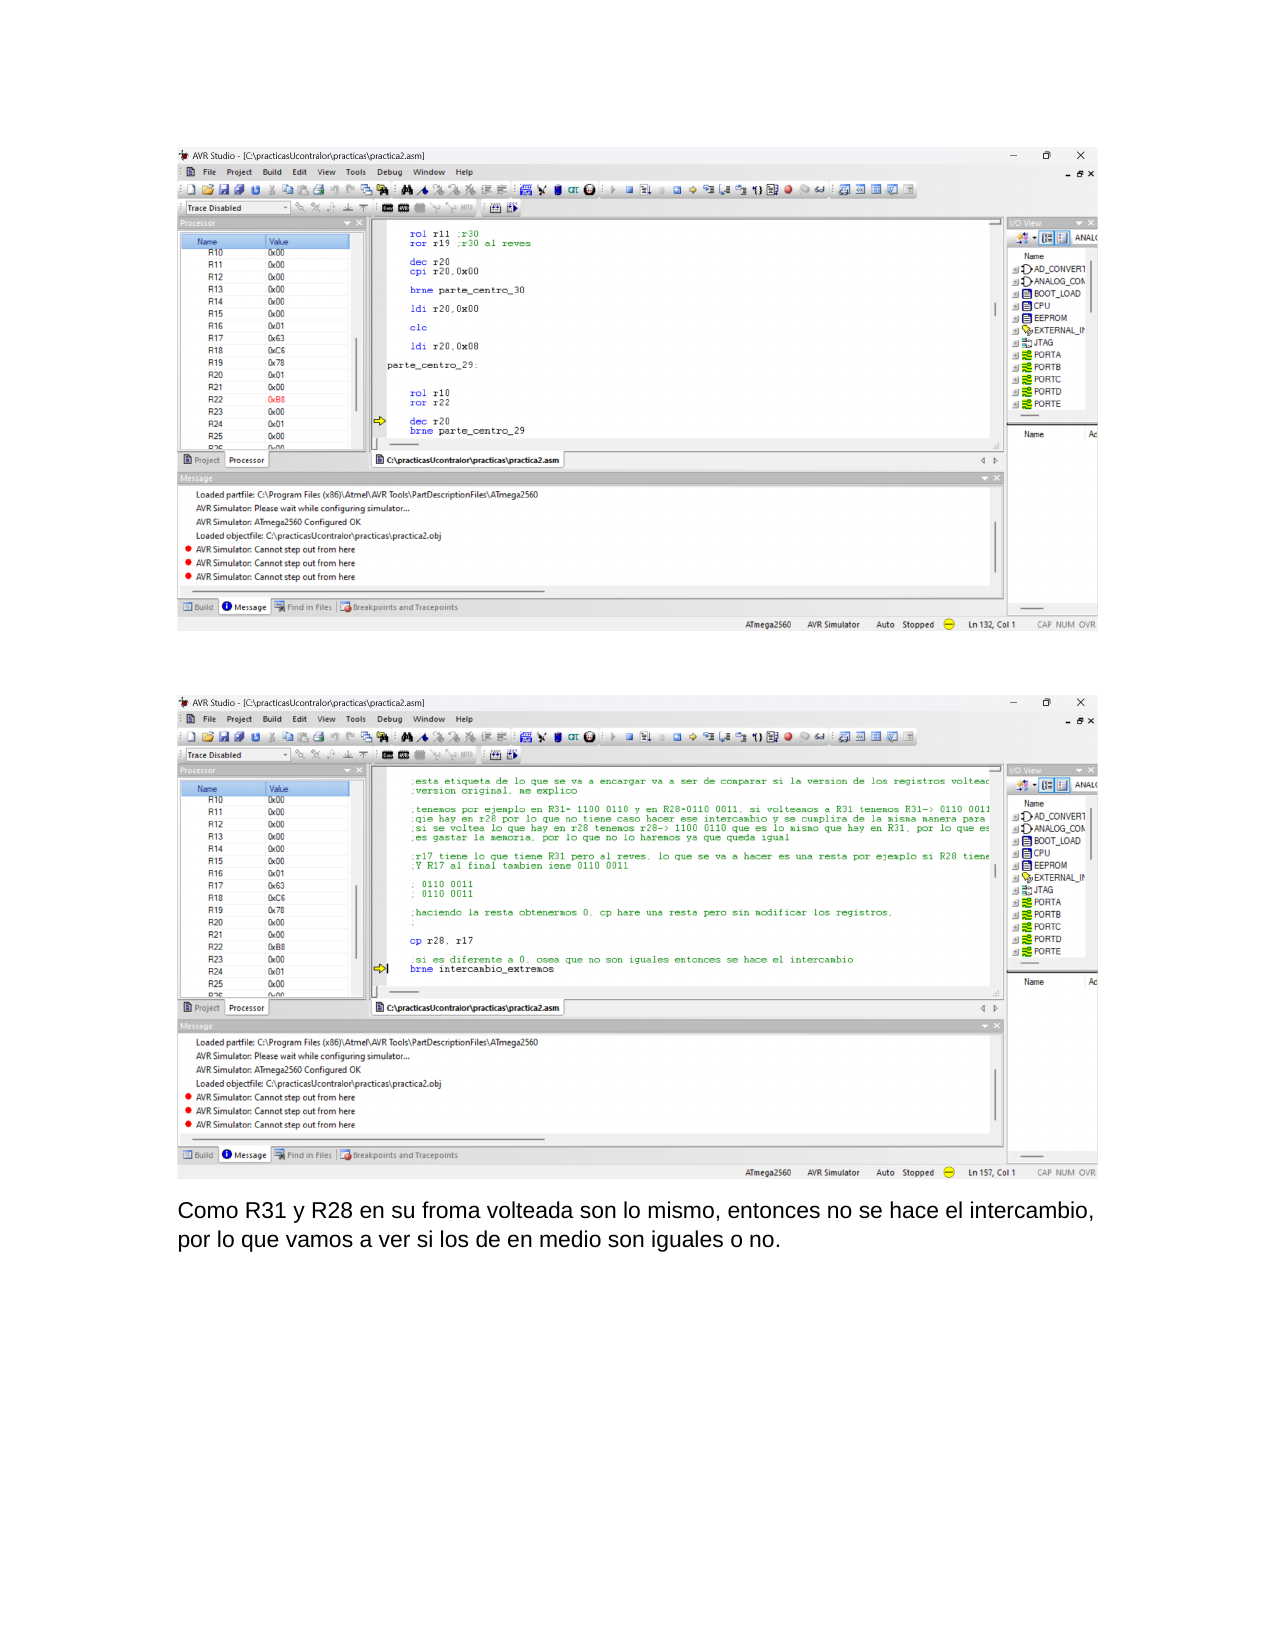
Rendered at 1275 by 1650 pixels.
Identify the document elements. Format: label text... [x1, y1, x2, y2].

text Como R31 y R28 en su froma volteada son lo mismo, entonces no se hace el intercambio, por lo que vamos a ver si los de en medio son iguales o no. [177, 1197, 1098, 1252]
picture [177, 695, 1098, 1179]
picture [177, 147, 1098, 631]
